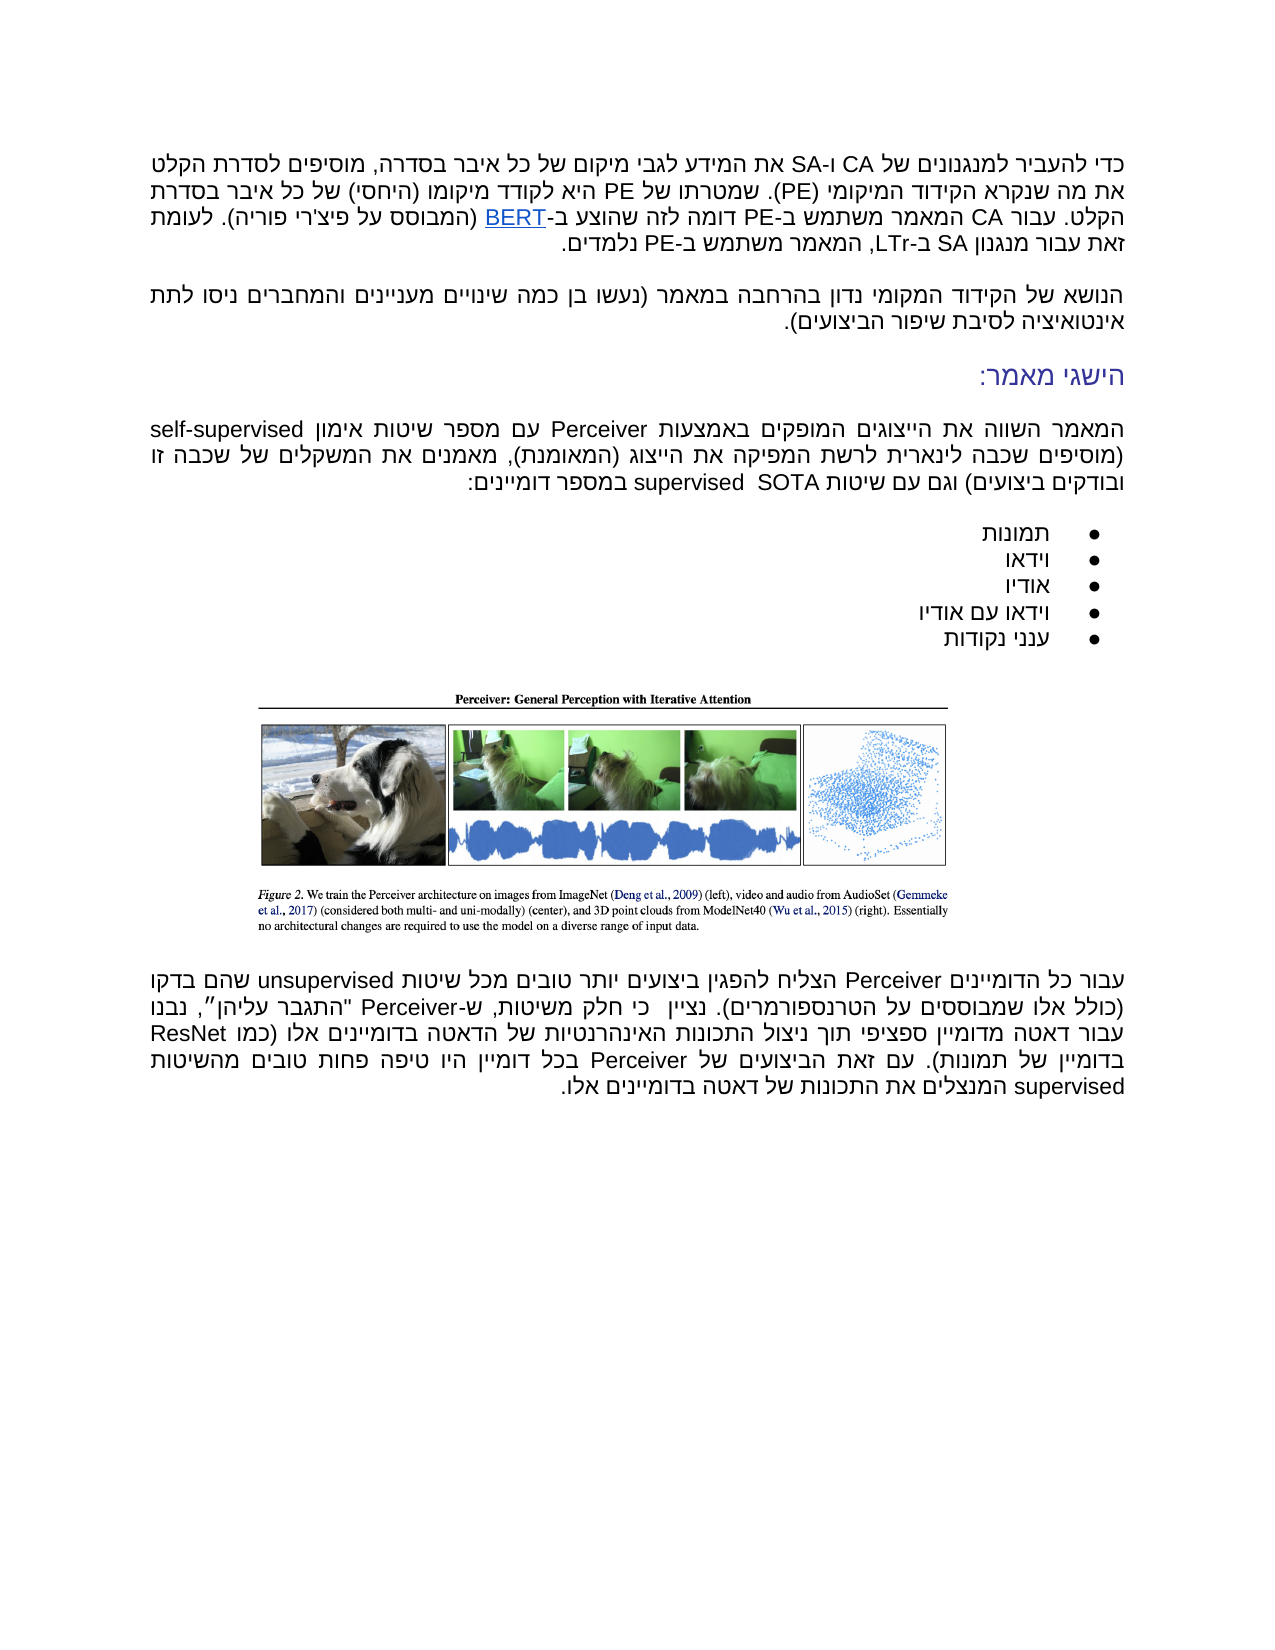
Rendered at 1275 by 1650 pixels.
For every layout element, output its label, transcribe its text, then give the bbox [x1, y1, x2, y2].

text הישגי מאמר: [150, 359, 1125, 391]
text הנושא של הקידוד המקומי נדון בהרחבה במאמר (נעשו בן כמה שינויים מעניינים והמחברים ניסו לתת אינטואיציה לסיבת שיפור הביצועים). [150, 282, 1125, 334]
picture [243, 676, 957, 943]
list אודיו [150, 572, 1087, 599]
text כדי להעביר למנגנונים של CA ו-SA את המידע לגבי מיקום של כל איבר בסדרה, מוסיפים לסדרת הקלט את מה שנקרא הקידוד המיקומי (PE). שמטרתו של PE היא לקודד מיקומו (היחסי) של כל איבר בסדרת הקלט. עבור CA המאמר משתמש ב-PE דומה לזה שהוצע ב-BERT (המבוסס על פיצ'רי פוריה). לעומת זאת עבור מנגנון SA ב-LTr, המאמר משתמש ב-PE נלמדים. [150, 151, 1125, 257]
list תמונות [150, 520, 1087, 546]
text עבור כל הדומיינים Perceiver הצליח להפגין ביצועים יותר טובים מכל שיטות unsupervised שהם בדקו (כולל אלו שמבוססים על הטרנספורמרים). נציין כי חלק משיטות, ש-Perceiver "התגבר עליהן״, נבנו עבור דאטה מדומיין ספציפי תוך ניצול התכונות האינהרנטיות של הדאטה בדומיינים אלו (כמו ResNet בדומיין של תמונות). עם זאת הביצועים של Perceiver בכל דומיין היו טיפה פחות טובים מהשיטות supervised המנצלים את התכונות של דאטה בדומיינים אלו. [150, 967, 1125, 1099]
list ענני נקודות [150, 625, 1087, 652]
list וידאו עם אודיו [150, 599, 1087, 625]
list וידאו [150, 546, 1087, 572]
text המאמר השווה את הייצוגים המופקים באמצעות Perceiver עם מספר שיטות אימון self-supervised (מוסיפים שכבה לינארית לרשת המפיקה את הייצוג (המאומנת), מאמנים את המשקלים של שכבה זו ובודקים ביצועים) וגם עם שיטות supervised SOTA במספר דומיינים: [150, 416, 1125, 495]
